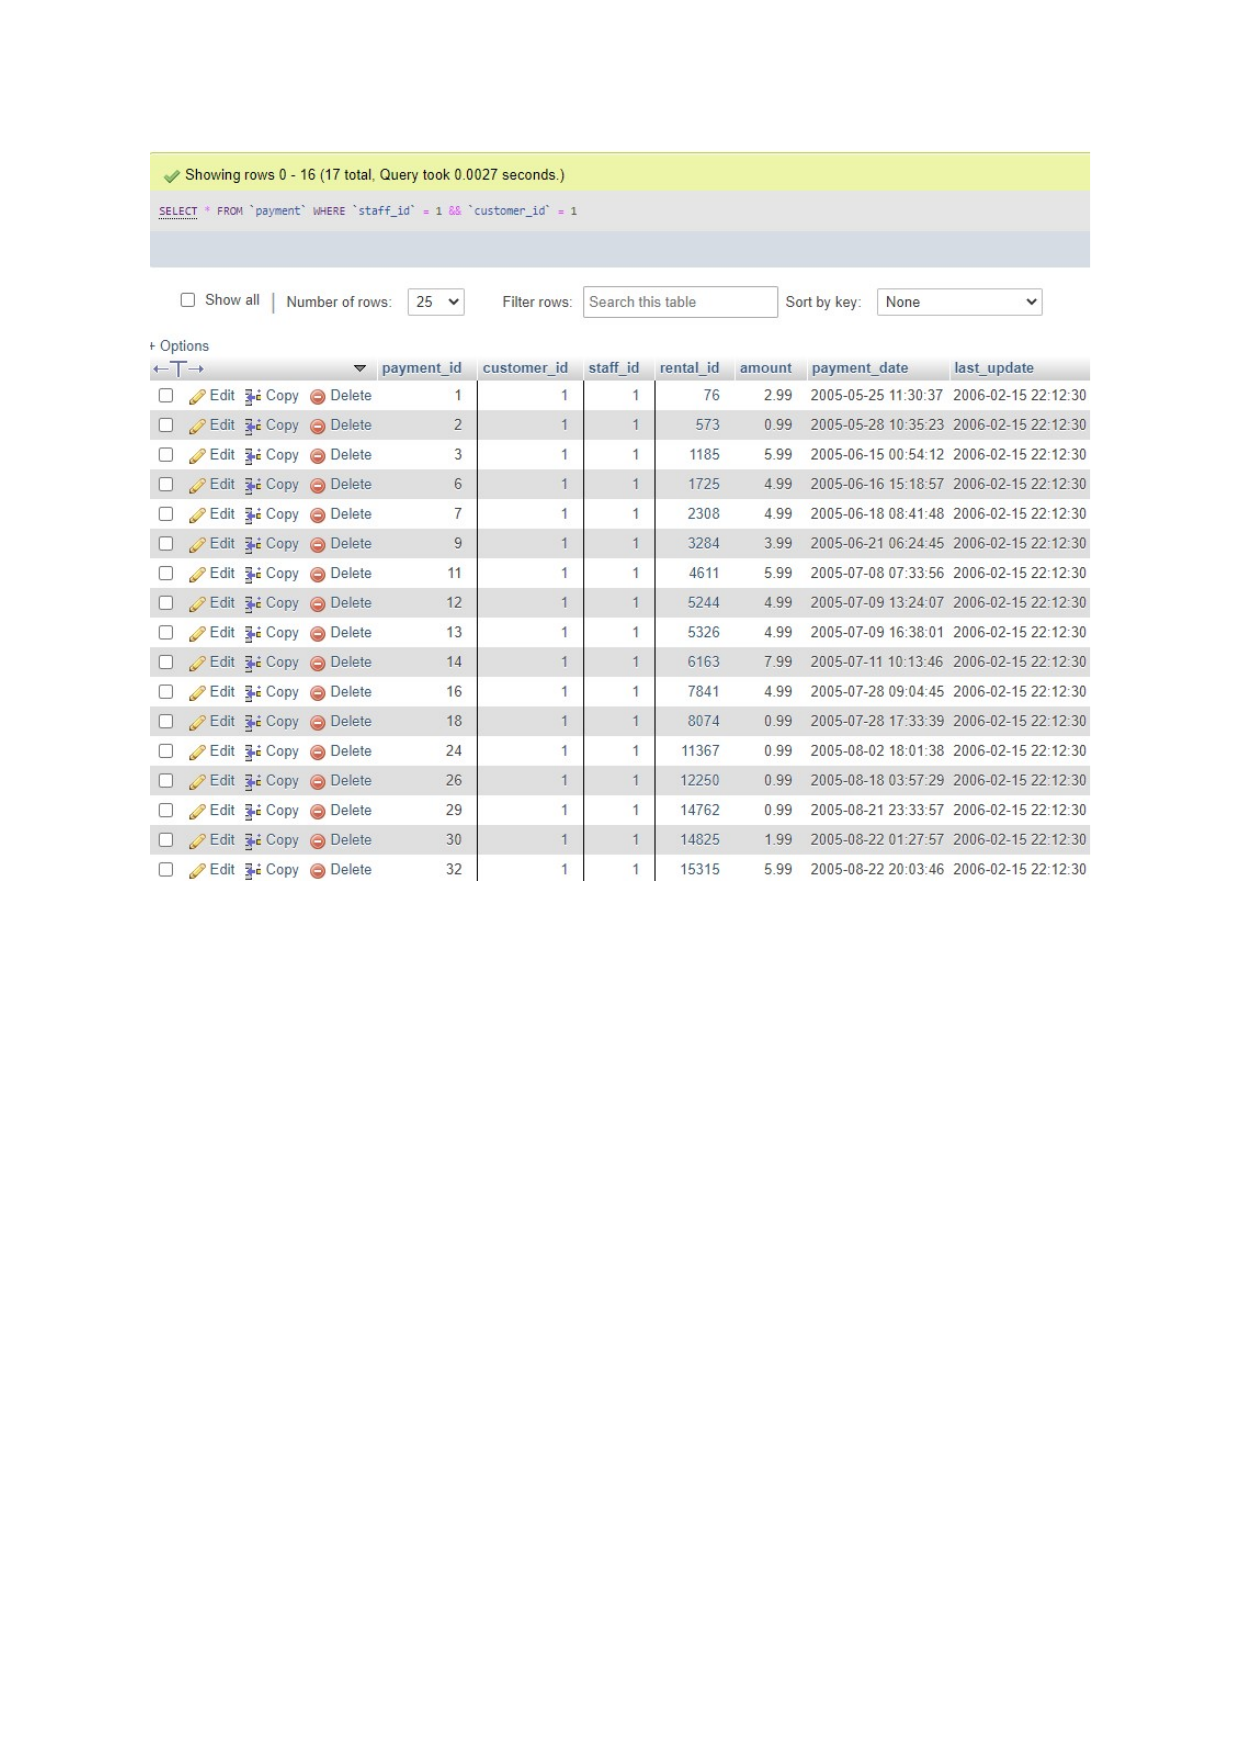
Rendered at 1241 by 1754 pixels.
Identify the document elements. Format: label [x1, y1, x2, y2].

picture [150, 150, 1091, 881]
